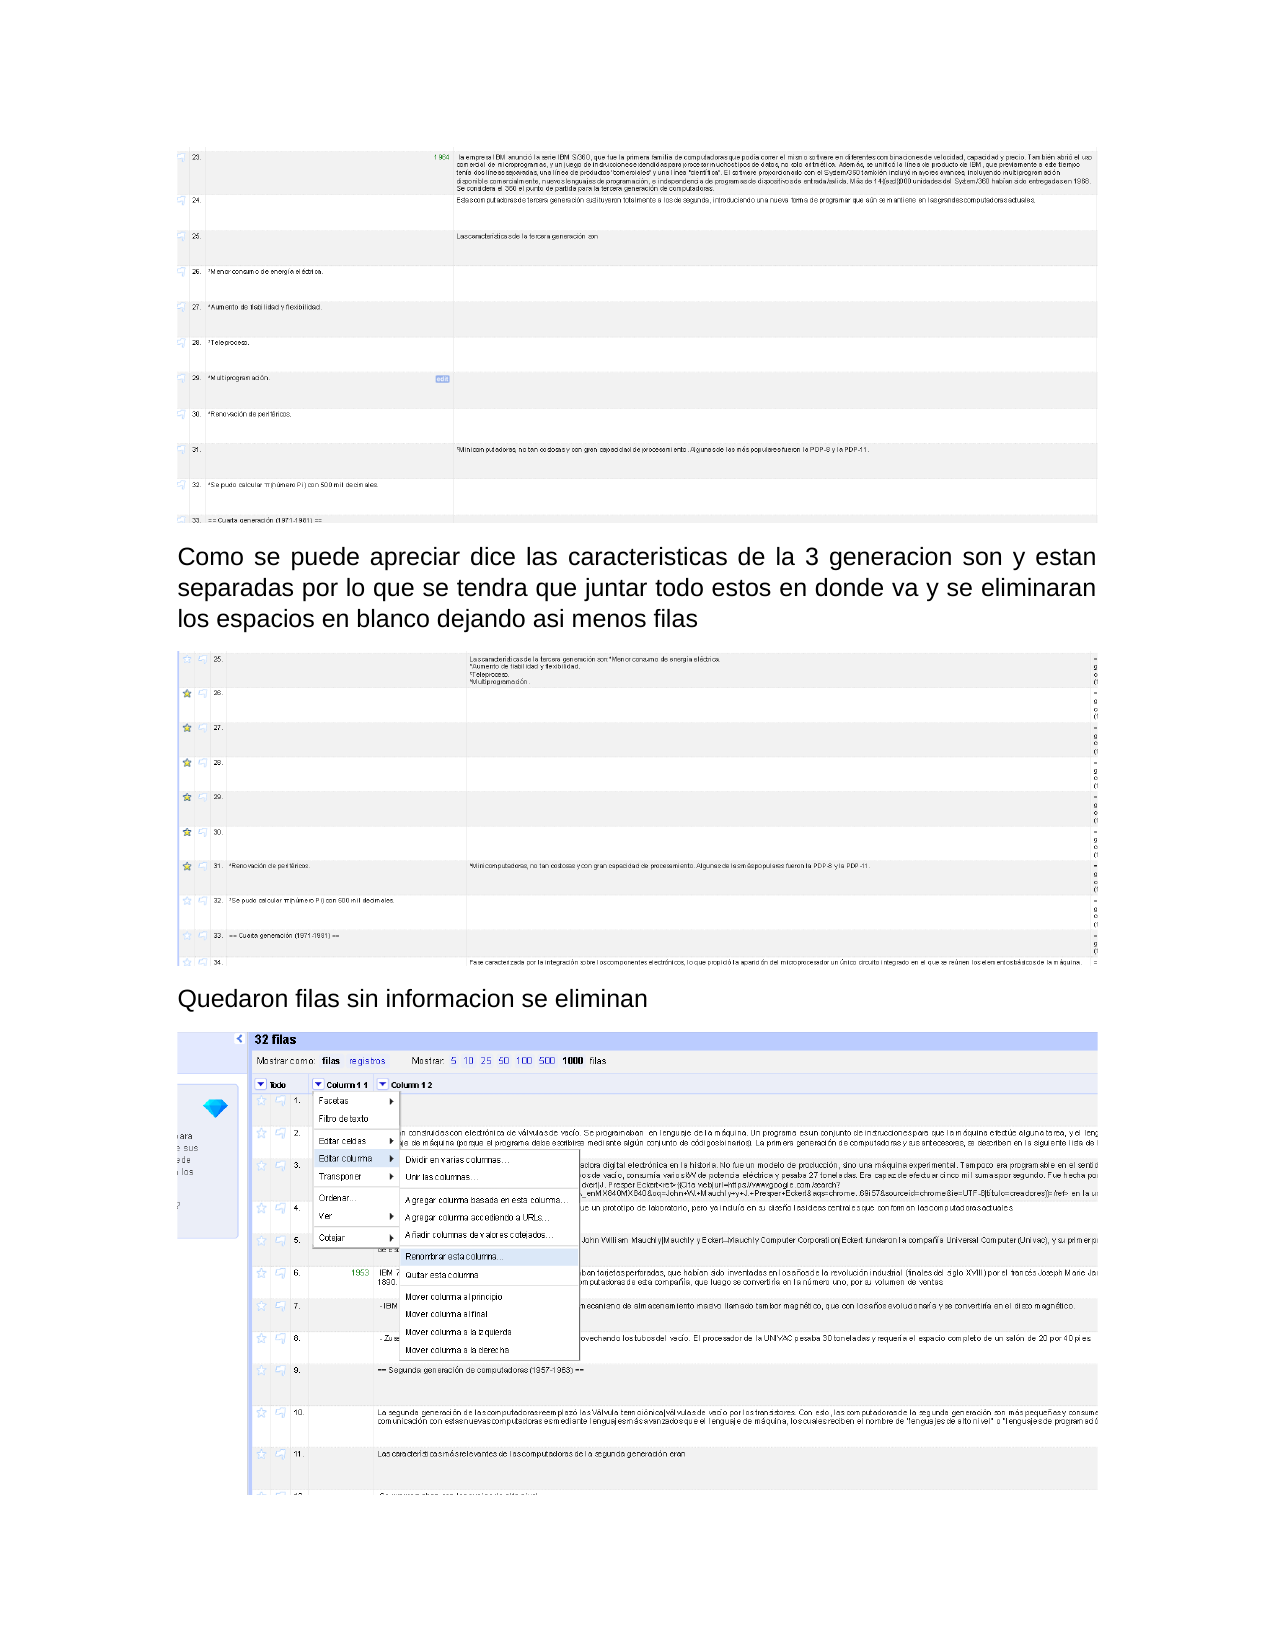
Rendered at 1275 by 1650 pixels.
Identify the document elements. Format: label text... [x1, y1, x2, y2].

picture [177, 147, 1098, 523]
text Quedaron filas sin informacion se eliminan [177, 984, 1098, 1013]
text Como se puede apreciar dice las caracteristicas de la 3 generacion son y estan separadas por lo que se tendra que juntar todo estos en donde va y se eliminaran los espacios en blanco dejando asi menos filas [177, 542, 1098, 633]
picture [177, 1032, 1098, 1495]
picture [177, 651, 1098, 966]
